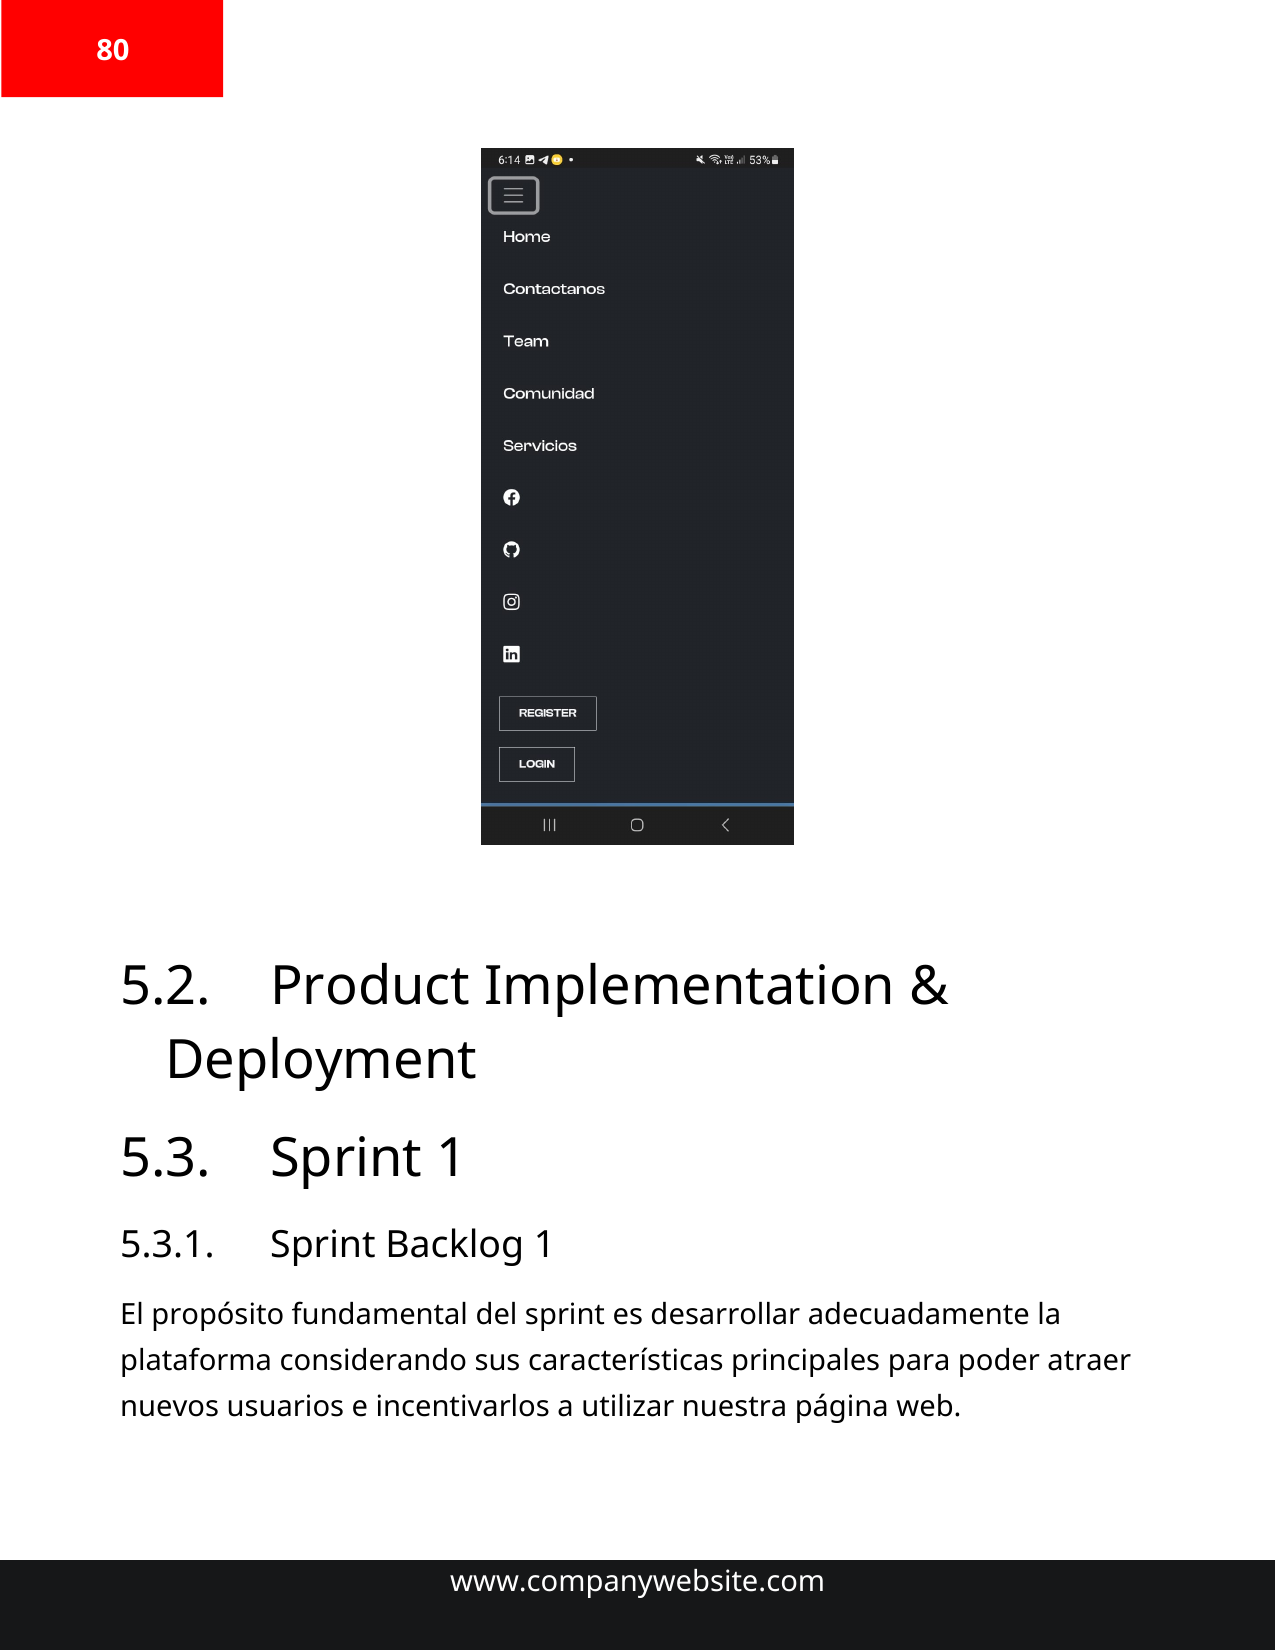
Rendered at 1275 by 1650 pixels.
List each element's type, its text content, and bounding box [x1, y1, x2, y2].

subtitle Sprint 1 [120, 1119, 1155, 1193]
subtitle Sprint Backlog 1 [120, 1218, 1155, 1269]
subtitle Product Implementation & Deployment [120, 946, 1155, 1094]
picture [481, 148, 794, 845]
text El propósito fundamental del sprint es desarrollar adecuadamente la plataforma considerando sus características principales para poder atraer nuevos usuarios e incentivarlos a utilizar nuestra página web. [120, 1294, 1155, 1424]
